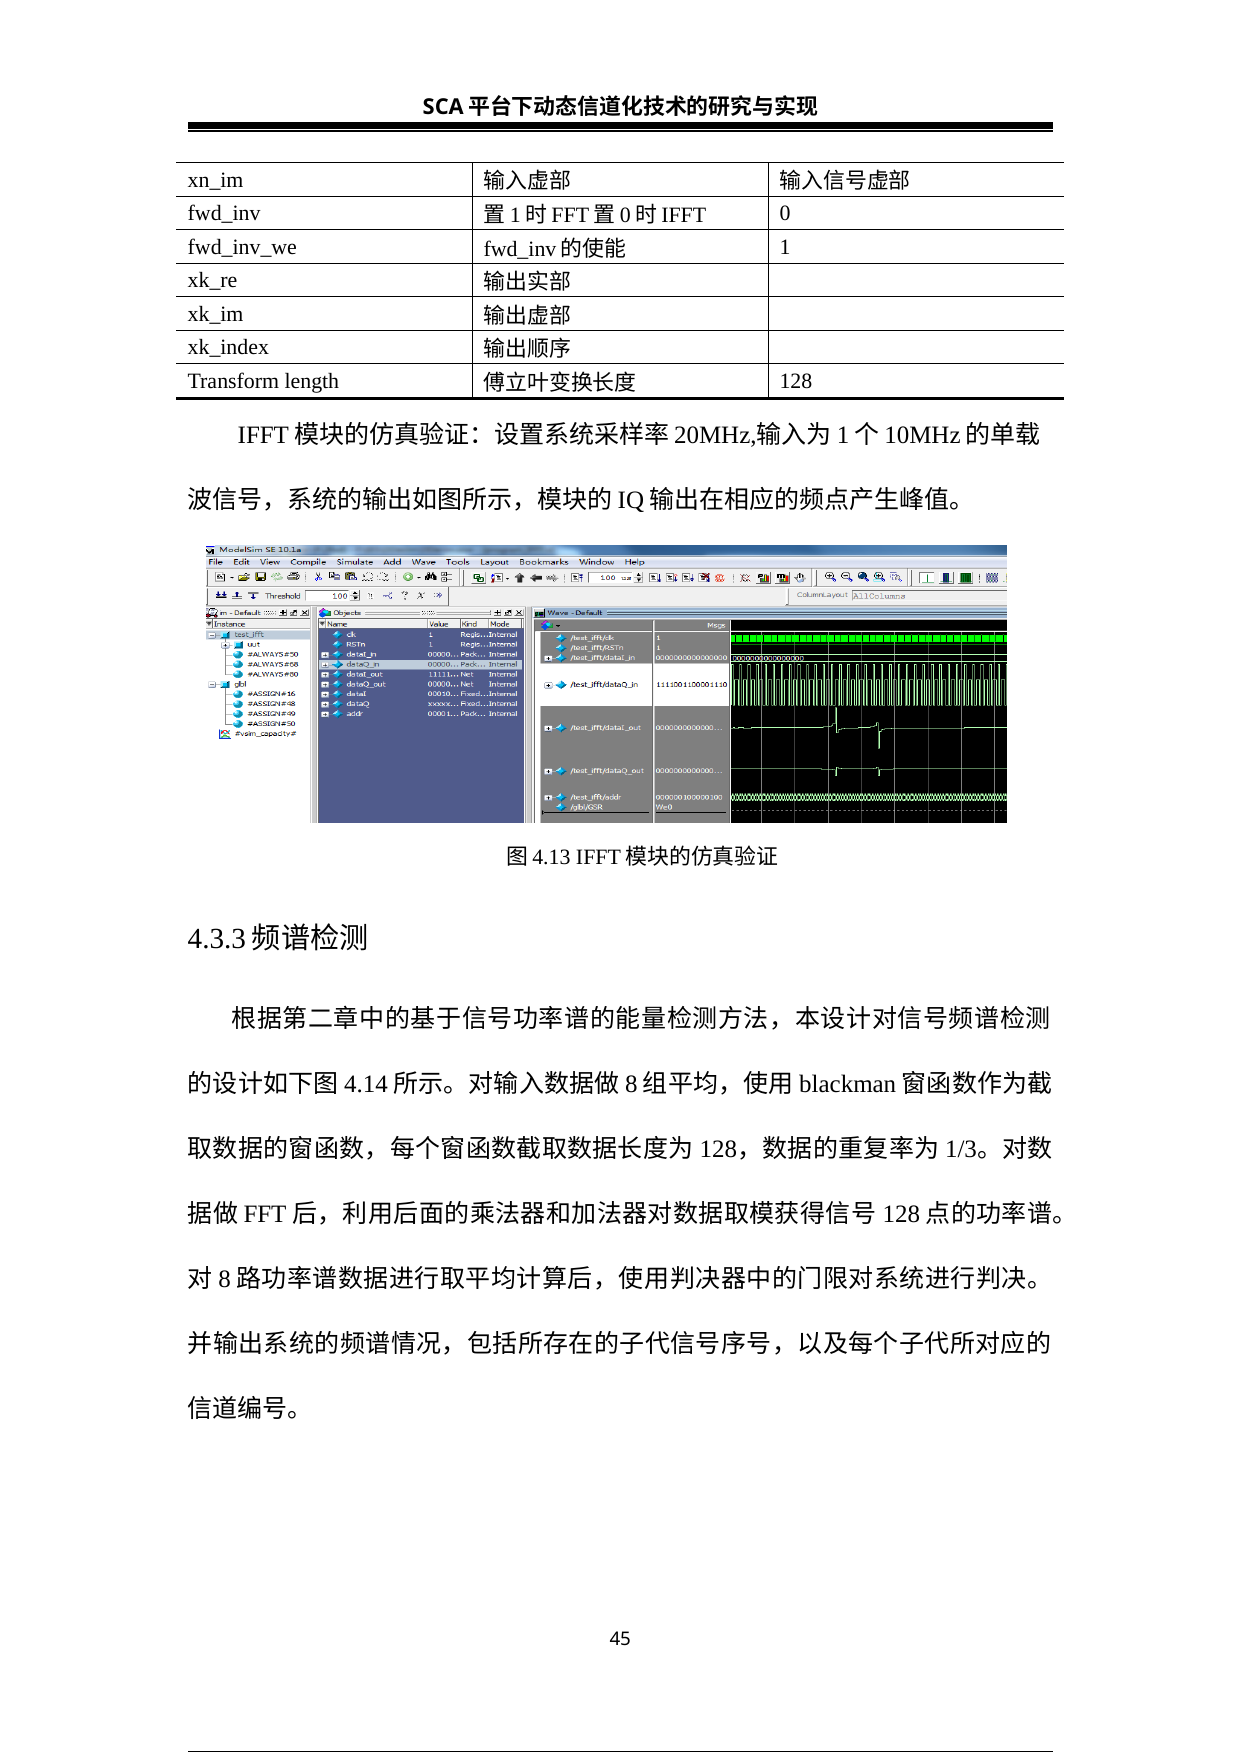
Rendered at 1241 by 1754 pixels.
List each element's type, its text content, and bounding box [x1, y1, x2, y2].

table_cell fwd_inv [176, 197, 472, 229]
table_cell fwd_inv的使能 [473, 230, 768, 263]
table_cell xn_im [176, 163, 472, 196]
table_cell 1 [769, 230, 1064, 263]
table_cell xk_index [176, 331, 472, 363]
table_cell 输出实部 [473, 264, 768, 296]
table_cell fwd_inv_we [176, 230, 472, 263]
table_cell 傅立叶变换长度 [473, 364, 768, 397]
table_cell 输出虚部 [473, 297, 768, 330]
table_cell Transform length [176, 364, 472, 397]
text 根据第二章中的基于信号功率谱的能量检测方法，本设计对信号频谱检测的设计如下图4.14所示。对输入数据做8组平均，使用blackman窗函数作为截取数据的窗函数，每个窗函数截取数据长度为128，数据的重复率为1/3。对数据做FFT后，利用后面的乘法器和加法器对数据取模获得信号128点的功率谱。对8路功率谱数据进行取平均计算后，使用判决器中的门限对系统进行判决。并输出系统的频谱情况，包括所存在的子代信号序号，以及每个子代所对应的信道编号。 [187, 984, 1053, 1439]
table_cell [769, 297, 1064, 330]
table_cell [769, 331, 1064, 363]
table_cell 输出顺序 [473, 331, 768, 363]
text IFFT模块的仿真验证：设置系统采样率20MHz,输入为1个10MHz的单载波信号，系统的输出如图所示，模块的IQ输出在相应的频点产生峰值。 [187, 400, 1053, 530]
table_cell 128 [769, 364, 1064, 397]
table_cell xk_im [176, 297, 472, 330]
table_cell xk_re [176, 264, 472, 296]
table_cell 置1时FFT置0时IFFT [473, 197, 768, 229]
table_cell 0 [769, 197, 1064, 229]
picture [206, 545, 1007, 823]
table_cell [769, 264, 1064, 296]
table_cell 输入虚部 [473, 163, 768, 196]
subtitle 4.3.3频谱检测 [187, 903, 1053, 968]
table_cell 输入信号虚部 [769, 163, 1064, 196]
